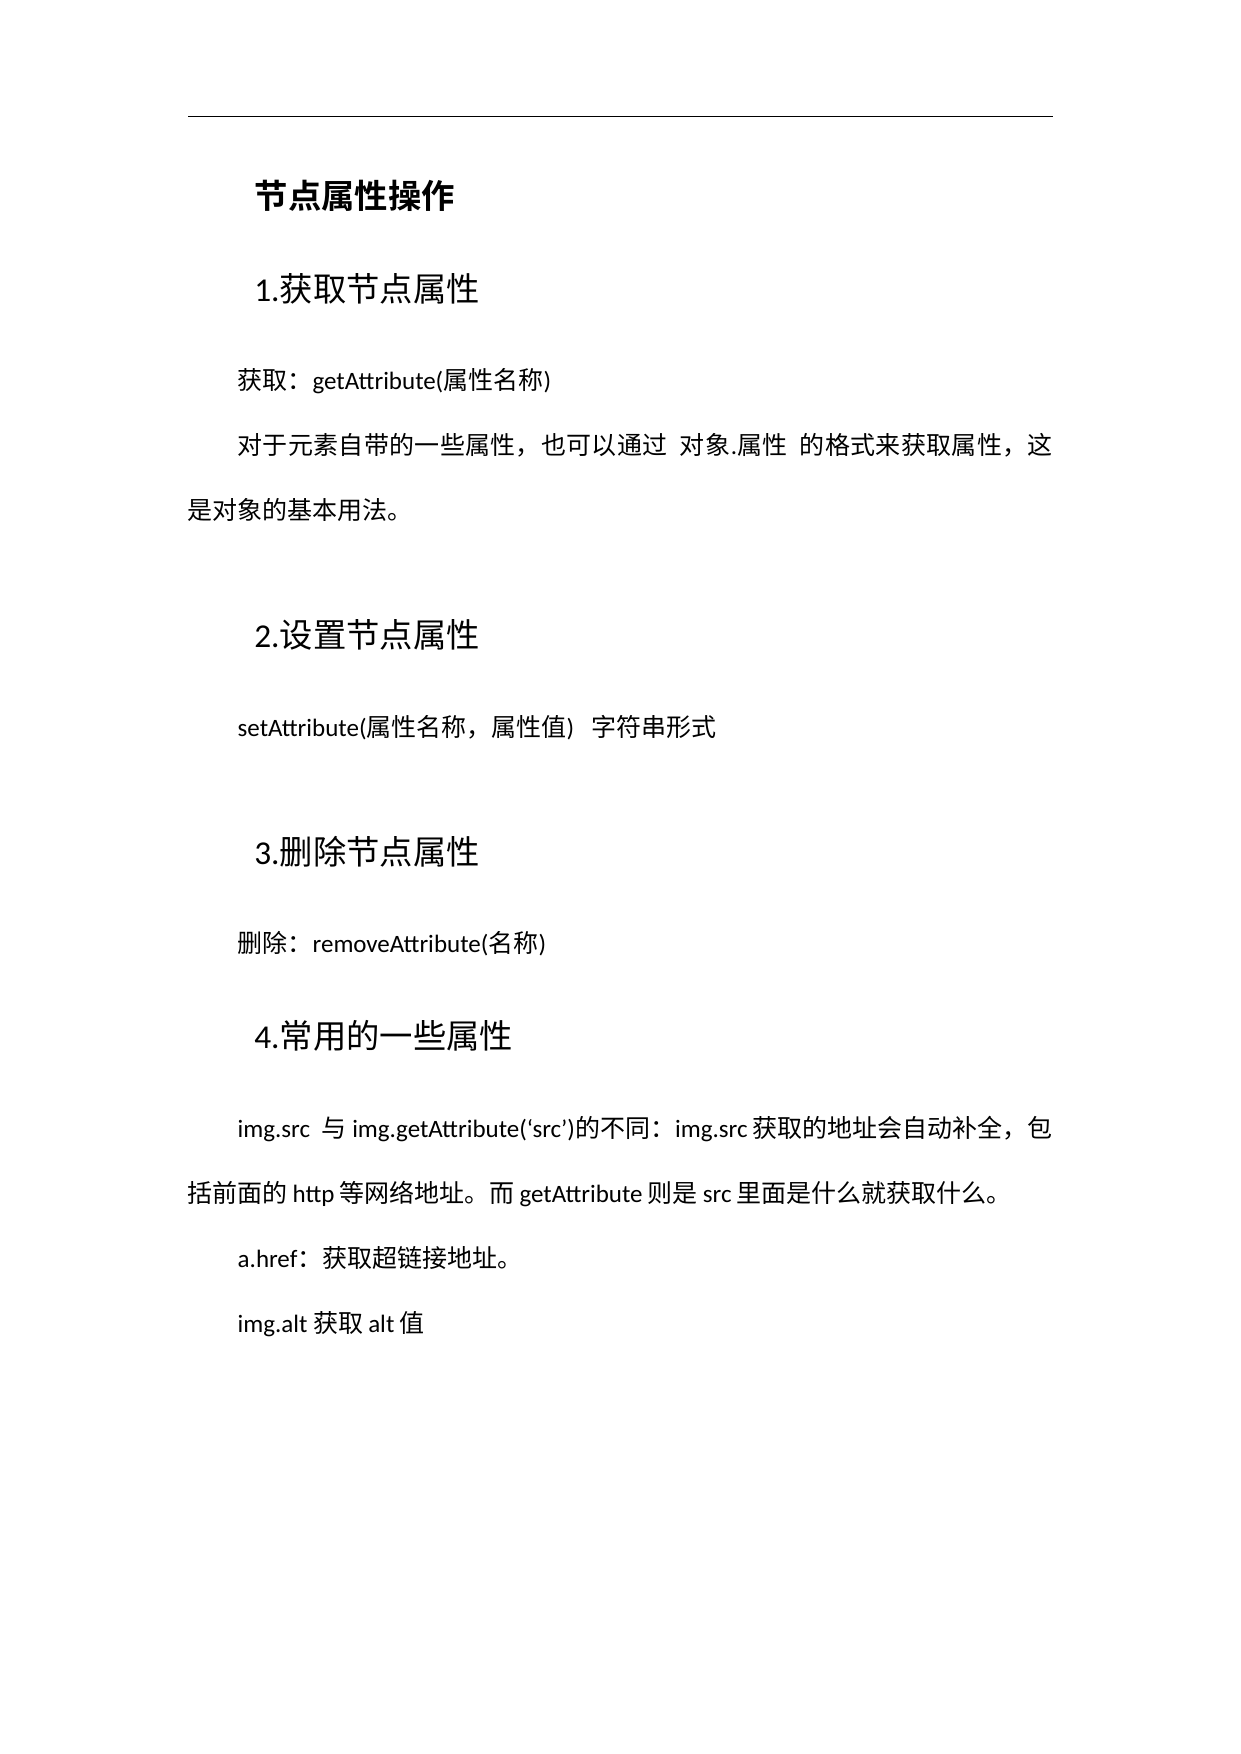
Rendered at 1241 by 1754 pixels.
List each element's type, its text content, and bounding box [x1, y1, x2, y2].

text 删除：removeAttribute(名称) [187, 909, 1053, 974]
subtitle 2.设置节点属性 [187, 601, 1053, 666]
subtitle 4.常用的一些属性 [187, 1002, 1053, 1067]
text setAttribute(属性名称，属性值) 字符串形式 [187, 693, 1053, 758]
text img.src 与 img.getAttribute(‘src’)的不同：img.src获取的地址会自动补全，包括前面的http等网络地址。而getAttribute则是src里面是什么就获取什么。 [187, 1094, 1053, 1224]
text 对于元素自带的一些属性，也可以通过 对象.属性 的格式来获取属性，这是对象的基本用法。 [187, 411, 1053, 541]
text 获取：getAttribute(属性名称) [187, 346, 1053, 411]
text img.alt 获取alt值 [187, 1289, 1053, 1354]
subtitle 3.删除节点属性 [187, 817, 1053, 882]
subtitle 节点属性操作 [187, 162, 1053, 227]
subtitle 1.获取节点属性 [187, 254, 1053, 319]
text a.href：获取超链接地址。 [187, 1224, 1053, 1289]
